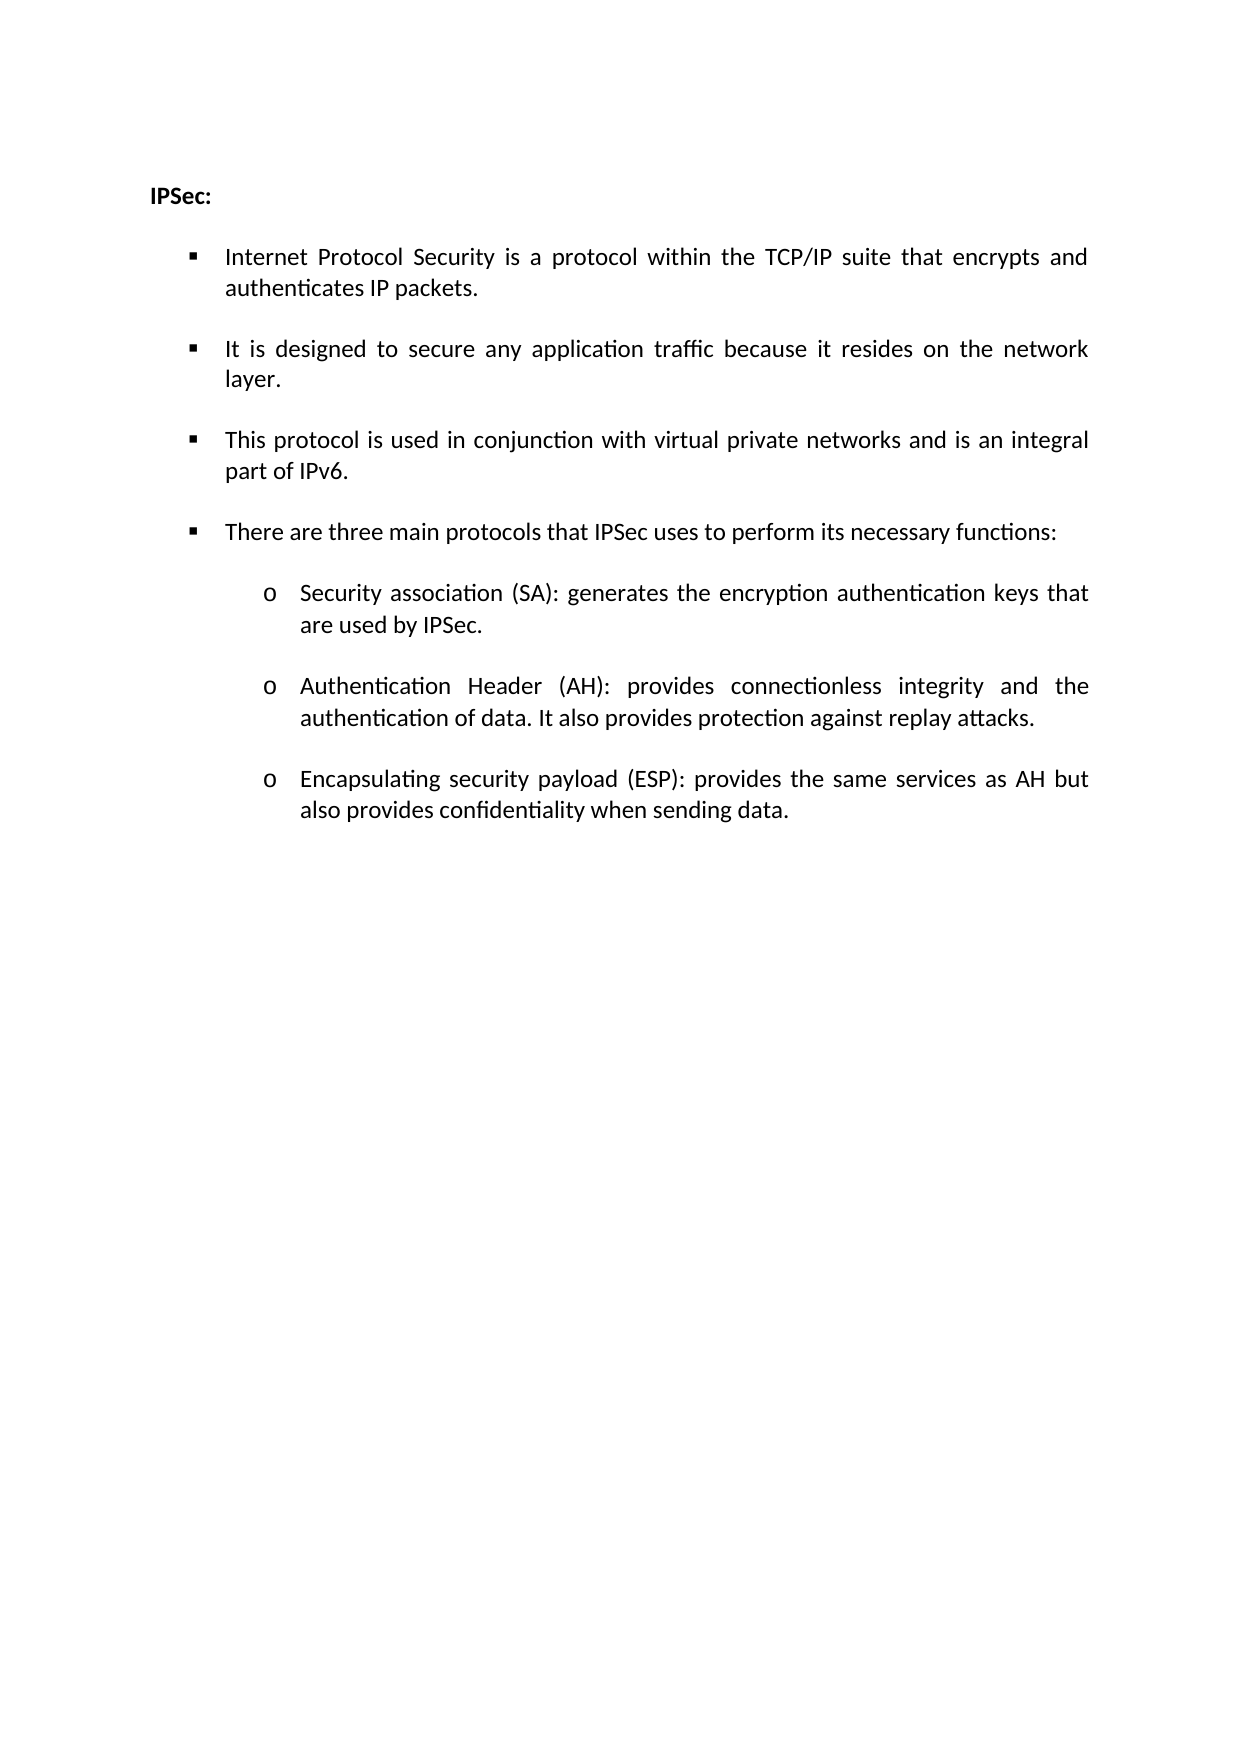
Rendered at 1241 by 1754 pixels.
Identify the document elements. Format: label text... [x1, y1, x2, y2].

list This protocol is used in conjunction with virtual private networks and is an integral part of IPv6. [187, 425, 1090, 486]
list Internet Protocol Security is a protocol within the TCP/IP suite that encrypts and authenticates IP packets. [187, 242, 1090, 303]
list It is designed to secure any application traffic because it resides on the network layer. [187, 333, 1090, 394]
list Encapsulating security payload (ESP): provides the same services as AH but also provides confidentiality when sending data. [262, 763, 1090, 825]
text IPSec: [150, 181, 1090, 211]
list Security association (SA): generates the encryption authentication keys that are used by IPSec. [262, 577, 1090, 639]
list There are three main protocols that IPSec uses to perform its necessary functions: [187, 516, 1090, 547]
list Authentication Header (AH): provides connectionless integrity and the authentication of data. It also provides protection against replay attacks. [262, 670, 1090, 732]
